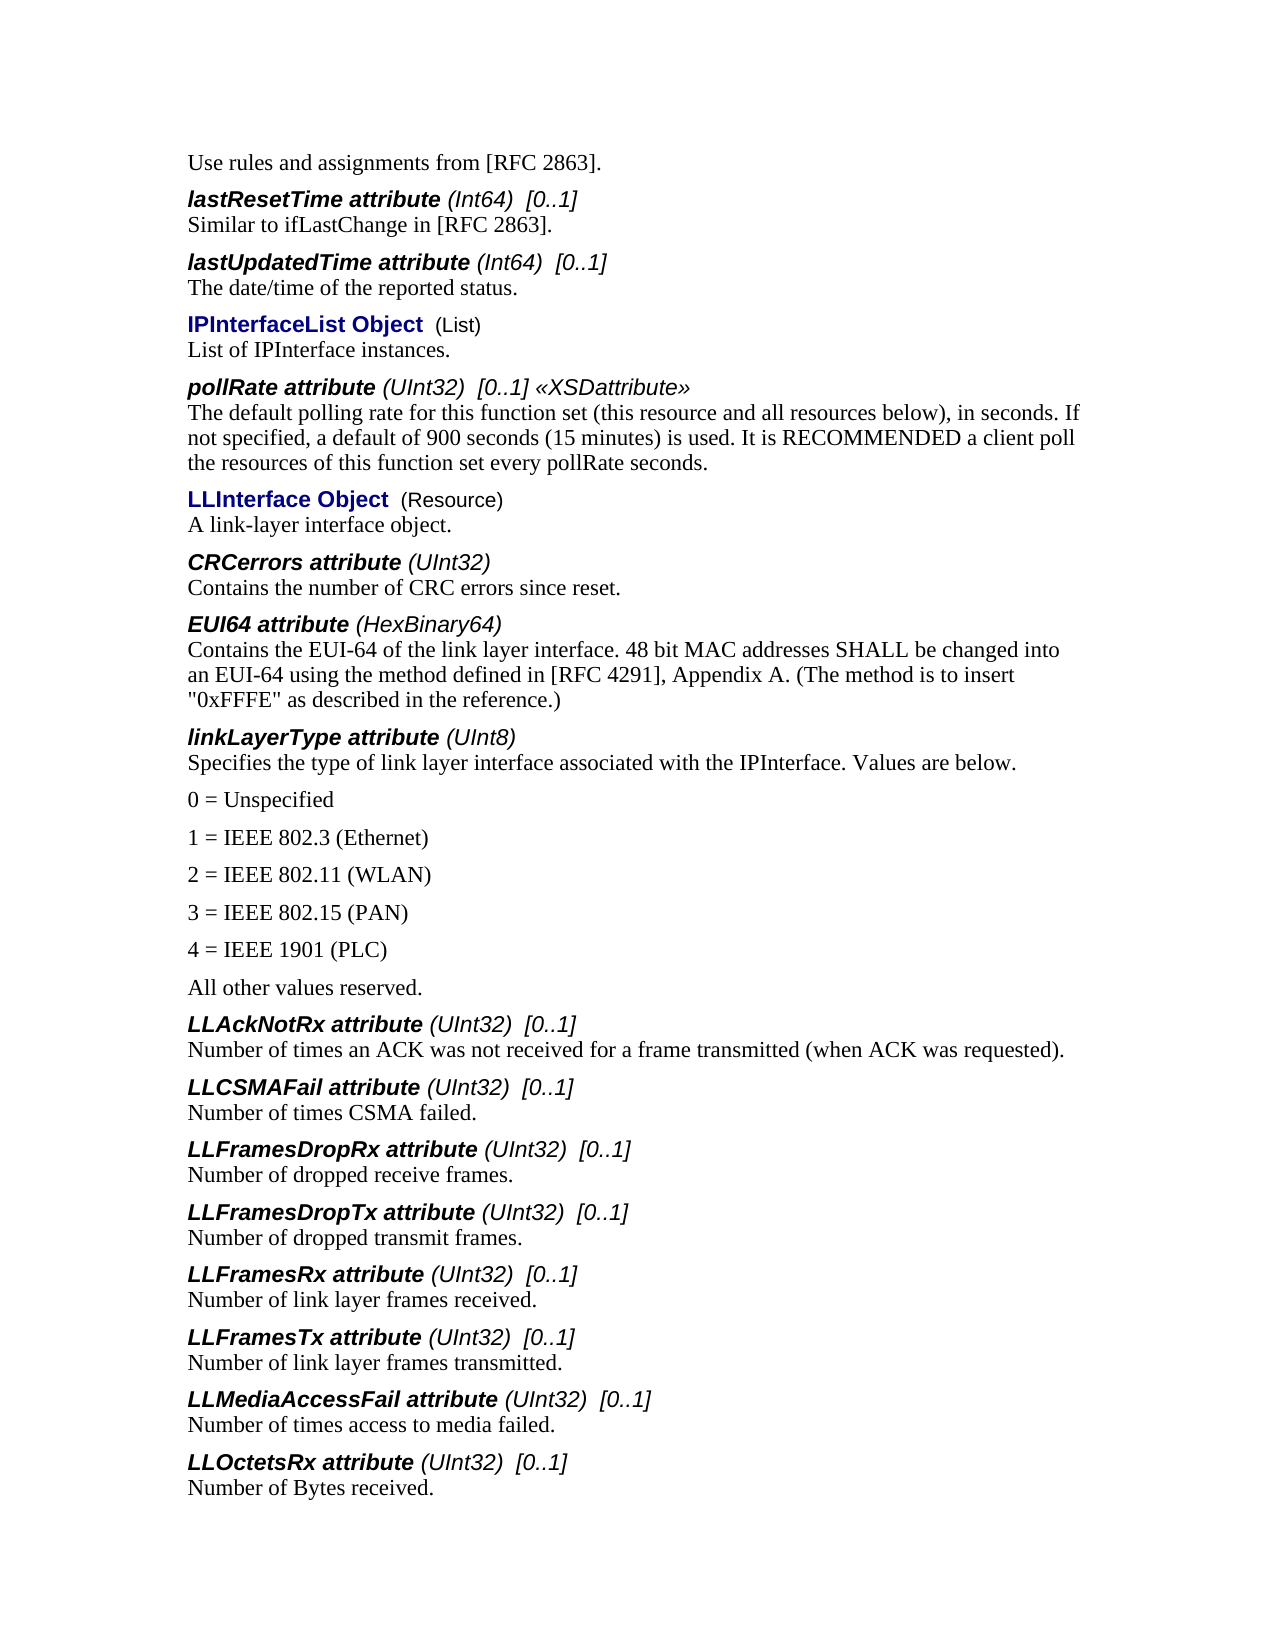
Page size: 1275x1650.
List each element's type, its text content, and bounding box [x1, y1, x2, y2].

text Number of dropped transmit frames. [187, 1225, 1087, 1250]
text LLMediaAccessFail attribute (UInt32) [0..1] [187, 1387, 1087, 1412]
text lastResetTime attribute (Int64) [0..1] [187, 187, 1087, 212]
text LLFramesTx attribute (UInt32) [0..1] [187, 1325, 1087, 1350]
text Number of link layer frames transmitted. [187, 1350, 1087, 1375]
text Use rules and assignments from [RFC 2863]. [187, 150, 1087, 175]
text EUI64 attribute (HexBinary64) [187, 612, 1087, 637]
text IPInterfaceList Object (List) [187, 312, 1087, 337]
text Number of Bytes received. [187, 1475, 1087, 1500]
text List of IPInterface instances. [187, 337, 1012, 362]
text LLFramesDropTx attribute (UInt32) [0..1] [187, 1200, 1087, 1225]
text LLAckNotRx attribute (UInt32) [0..1] [187, 1012, 1087, 1037]
text The date/time of the reported status. [187, 275, 1087, 300]
text LLFramesDropRx attribute (UInt32) [0..1] [187, 1137, 1087, 1162]
text LLOctetsRx attribute (UInt32) [0..1] [187, 1450, 1087, 1475]
text LLFramesRx attribute (UInt32) [0..1] [187, 1262, 1087, 1287]
text Contains the EUI-64 of the link layer interface. 48 bit MAC addresses SHALL be changed into an EUI-64 using the method defined in [RFC 4291], Appendix A. (The method is to insert "0xFFFE" as described in the reference.) [187, 637, 1087, 712]
text pollRate attribute (UInt32) [0..1] «XSDattribute» [187, 375, 1087, 400]
text Contains the number of CRC errors since reset. [187, 575, 1087, 600]
text CRCerrors attribute (UInt32) [187, 550, 1087, 575]
text 2 = IEEE 802.11 (WLAN) [187, 862, 1087, 887]
text A link-layer interface object. [187, 512, 1012, 537]
text All other values reserved. [187, 975, 1087, 1000]
text The default polling rate for this function set (this resource and all resources below), in seconds. If not specified, a default of 900 seconds (15 minutes) is used. It is RECOMMENDED a client poll the resources of this function set every pollRate seconds. [187, 400, 1087, 475]
text Number of times access to media failed. [187, 1412, 1087, 1437]
text Number of dropped receive frames. [187, 1162, 1087, 1187]
text 3 = IEEE 802.15 (PAN) [187, 900, 1087, 925]
text Number of times an ACK was not received for a frame transmitted (when ACK was requested). [187, 1037, 1087, 1062]
text Number of times CSMA failed. [187, 1100, 1087, 1125]
text Similar to ifLastChange in [RFC 2863]. [187, 212, 1087, 237]
text 1 = IEEE 802.3 (Ethernet) [187, 825, 1087, 850]
text LLInterface Object (Resource) [187, 487, 1087, 512]
text 4 = IEEE 1901 (PLC) [187, 937, 1087, 962]
text LLCSMAFail attribute (UInt32) [0..1] [187, 1075, 1087, 1100]
text Number of link layer frames received. [187, 1287, 1087, 1312]
text linkLayerType attribute (UInt8) [187, 725, 1087, 750]
text lastUpdatedTime attribute (Int64) [0..1] [187, 250, 1087, 275]
text 0 = Unspecified [187, 787, 1087, 812]
text Specifies the type of link layer interface associated with the IPInterface. Values are below. [187, 750, 1087, 775]
